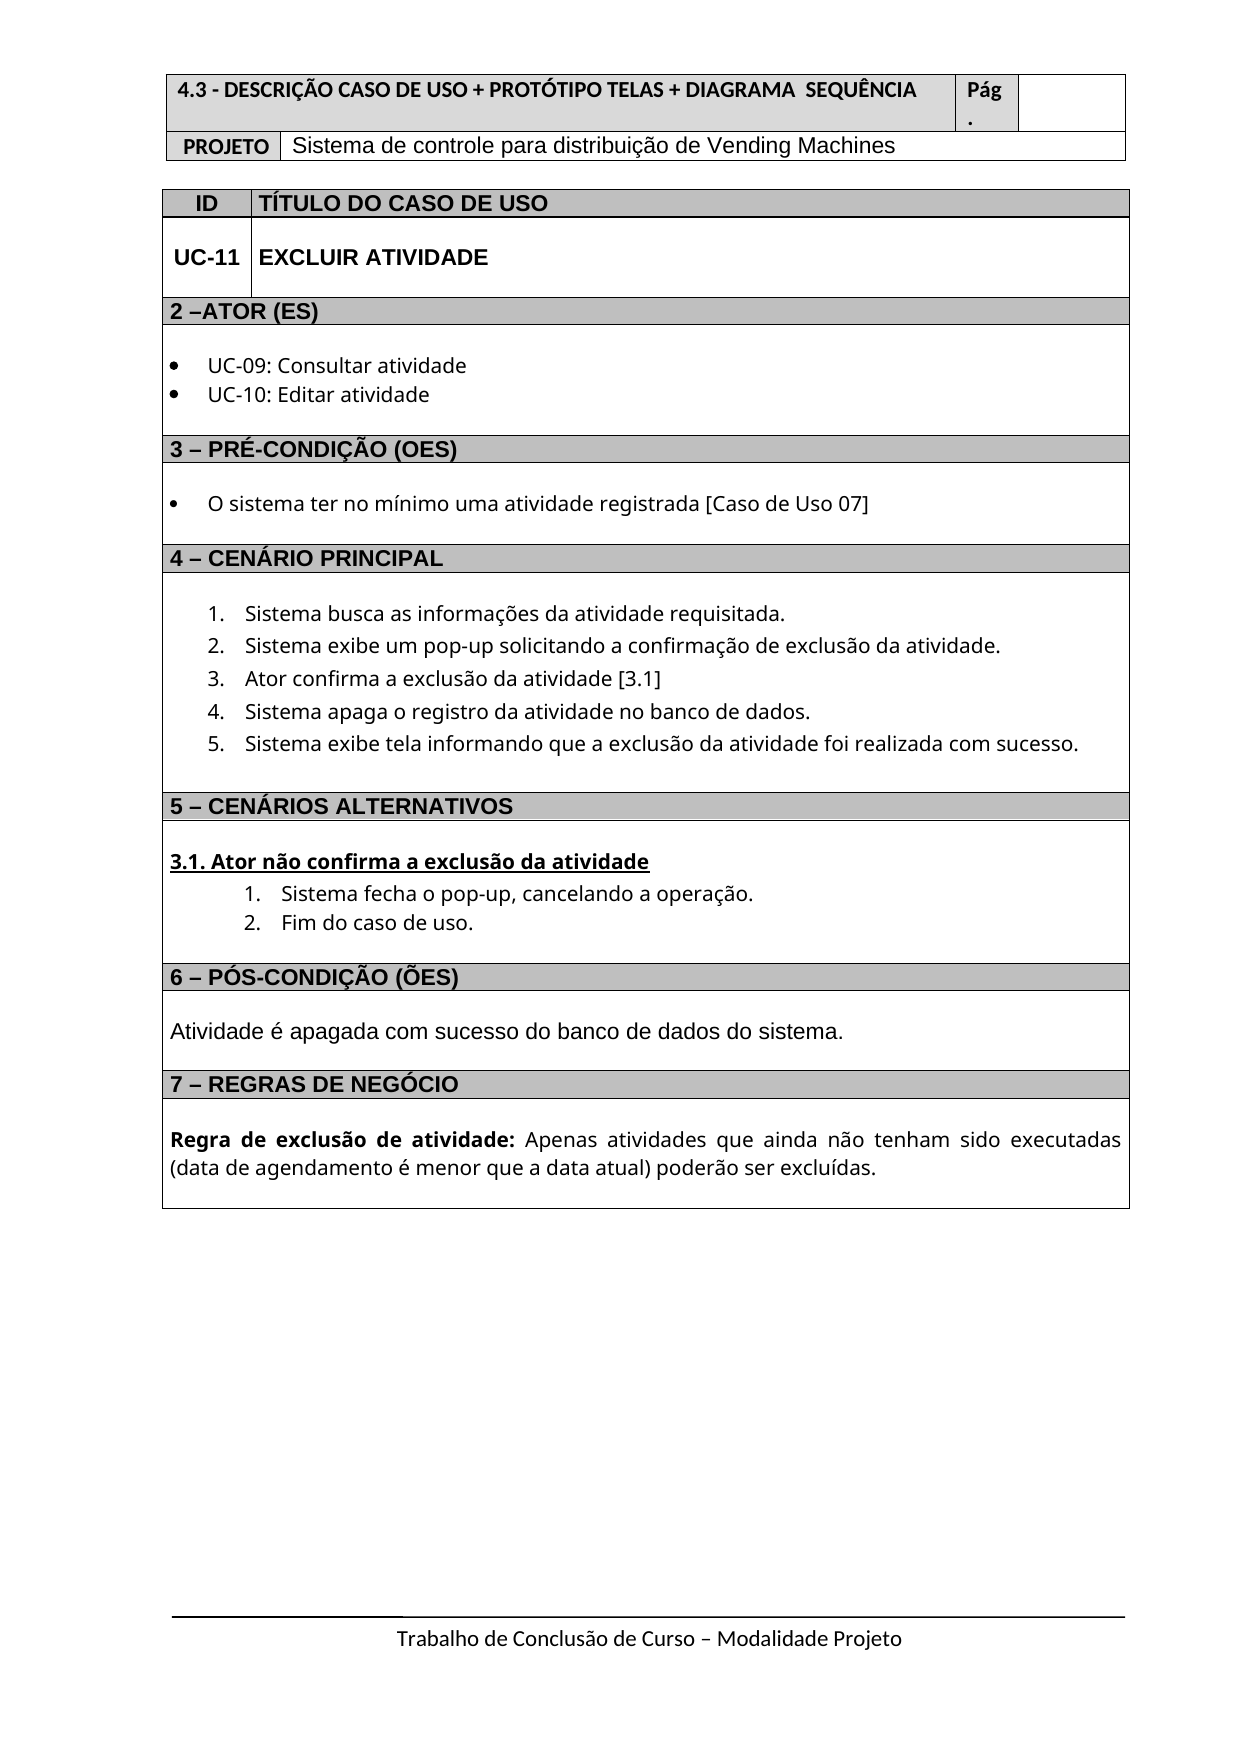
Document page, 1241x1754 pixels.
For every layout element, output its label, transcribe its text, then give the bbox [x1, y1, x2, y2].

table_cell UC-11 [163, 218, 251, 297]
table_cell 6 – PÓS-CONDIÇÃO (ÕES) [163, 964, 1129, 990]
table_cell EXCLUIR ATIVIDADE [252, 218, 1129, 297]
table_cell Regra de exclusão de atividade: Apenas atividades que ainda não tenham sido executadas (data de agendamento é menor que a data atual) poderão ser excluídas. [163, 1099, 1129, 1208]
table_cell 5 – CENÁRIOS ALTERNATIVOS [163, 793, 1129, 819]
table_cell Sistema busca as informações da atividade requisitada. Sistema exibe um pop-up solicitando a confirmação de exclusão da atividade. Ator confirma a exclusão da atividade [3.1] Sistema apaga o registro da atividade no banco de dados. Sistema exibe tela informando que a exclusão da atividade foi realizada com sucesso. [163, 573, 1129, 792]
table_cell 3.1. Ator não confirma a exclusão da atividade Sistema fecha o pop-up, cancelando a operação. Fim do caso de uso. [163, 821, 1129, 963]
table_cell 2 –ATOR (ES) [163, 298, 1129, 324]
table_header ID [163, 190, 251, 216]
table_cell 7 – REGRAS DE NEGÓCIO [163, 1071, 1129, 1098]
table_cell 3 – PRÉ-CONDIÇÃO (OES) [163, 436, 1129, 462]
table_cell O sistema ter no mínimo uma atividade registrada [Caso de Uso 07] [163, 463, 1129, 544]
table_cell Atividade é apagada com sucesso do banco de dados do sistema. [163, 991, 1129, 1070]
table_cell 4 – CENÁRIO PRINCIPAL [163, 545, 1129, 572]
table_cell UC-09: Consultar atividade UC-10: Editar atividade [163, 325, 1129, 434]
table_header TÍTULO DO CASO DE USO [252, 190, 1129, 216]
